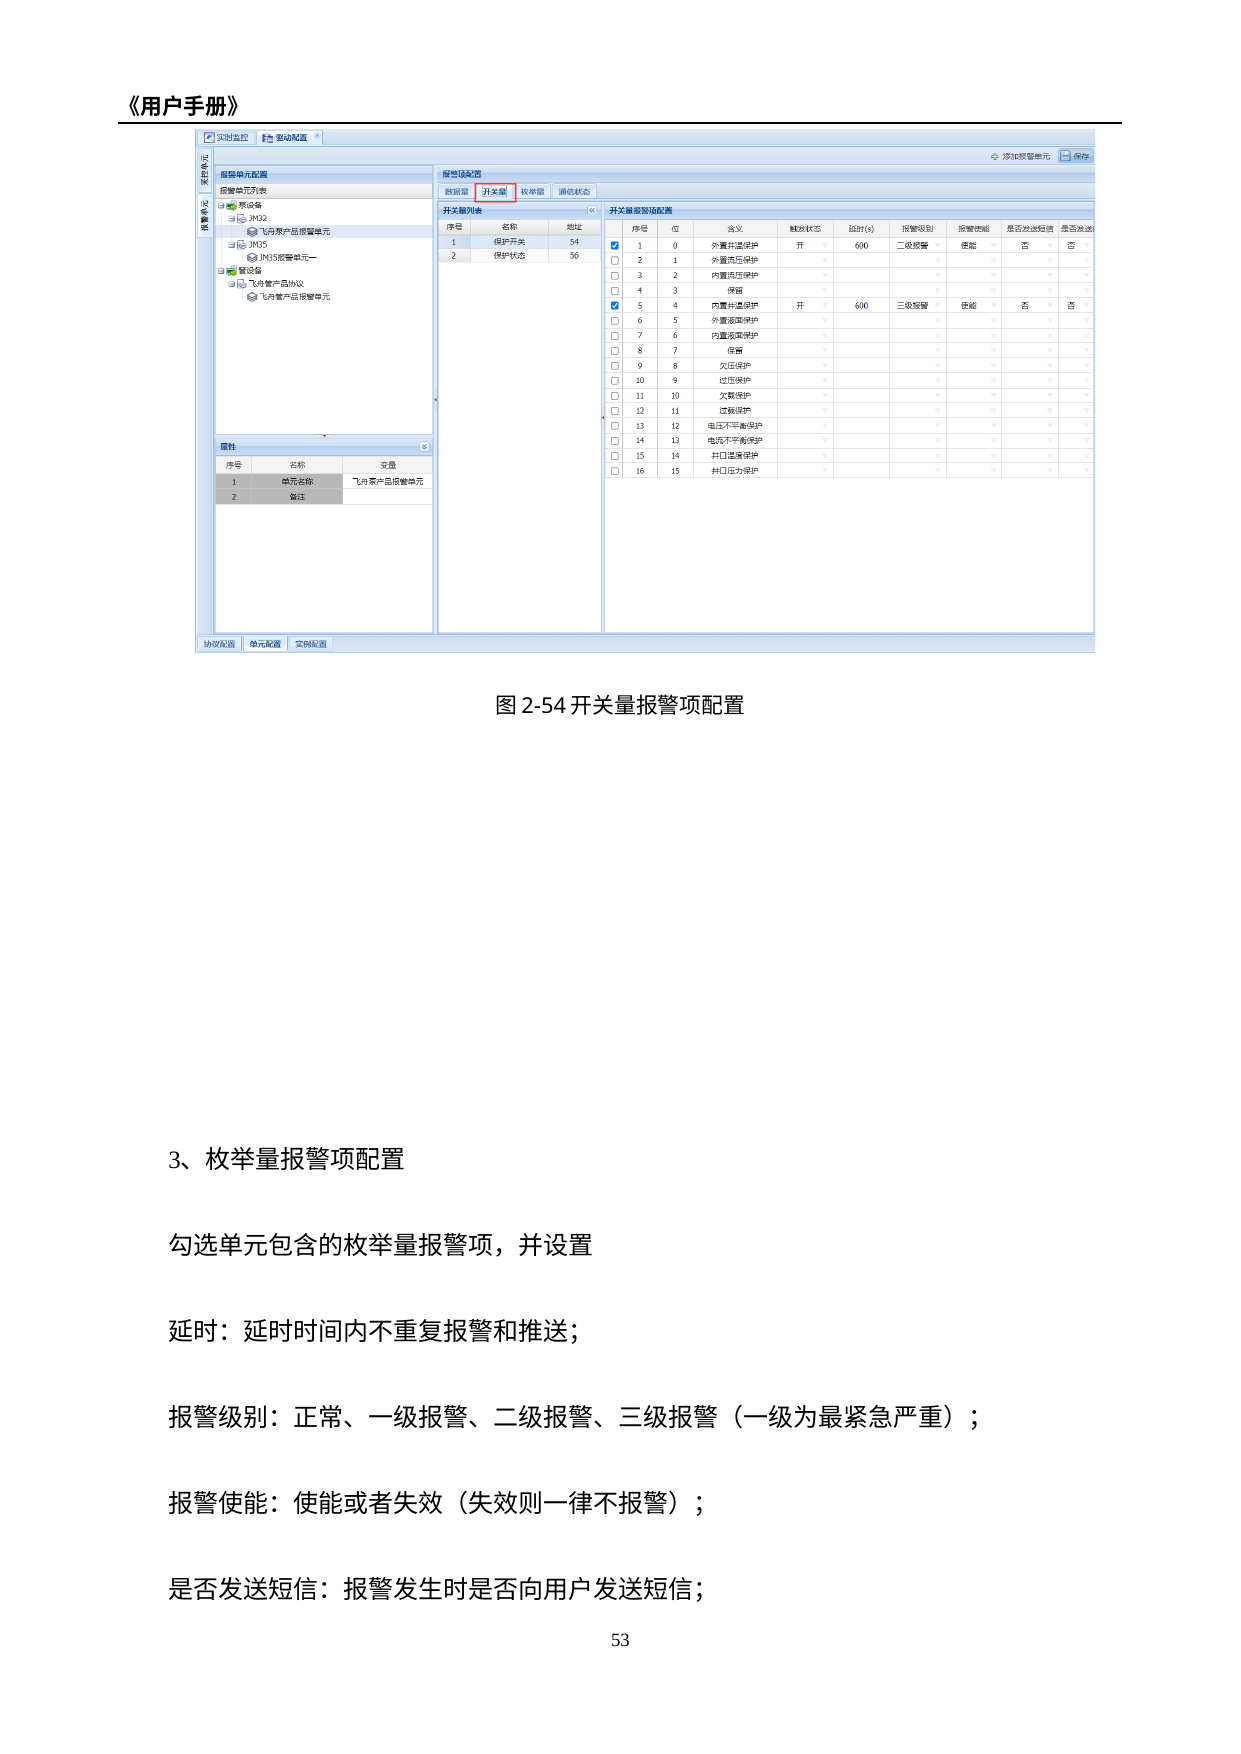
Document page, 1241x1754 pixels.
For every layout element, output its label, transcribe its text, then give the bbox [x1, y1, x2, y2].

text 是否发送短信：报警发生时是否向用户发送短信； [118, 1554, 1122, 1622]
text 报警使能：使能或者失效（失效则一律不报警）； [118, 1468, 1122, 1536]
text 勾选单元包含的枚举量报警项，并设置 [118, 1209, 1122, 1277]
text 3、枚举量报警项配置 [118, 1123, 1122, 1191]
text 延时：延时时间内不重复报警和推送； [118, 1296, 1122, 1363]
picture [195, 129, 1096, 653]
text 图2-54开关量报警项配置 [118, 687, 1122, 721]
text 报警级别：正常、一级报警、二级报警、三级报警（一级为最紧急严重）； [118, 1382, 1122, 1449]
